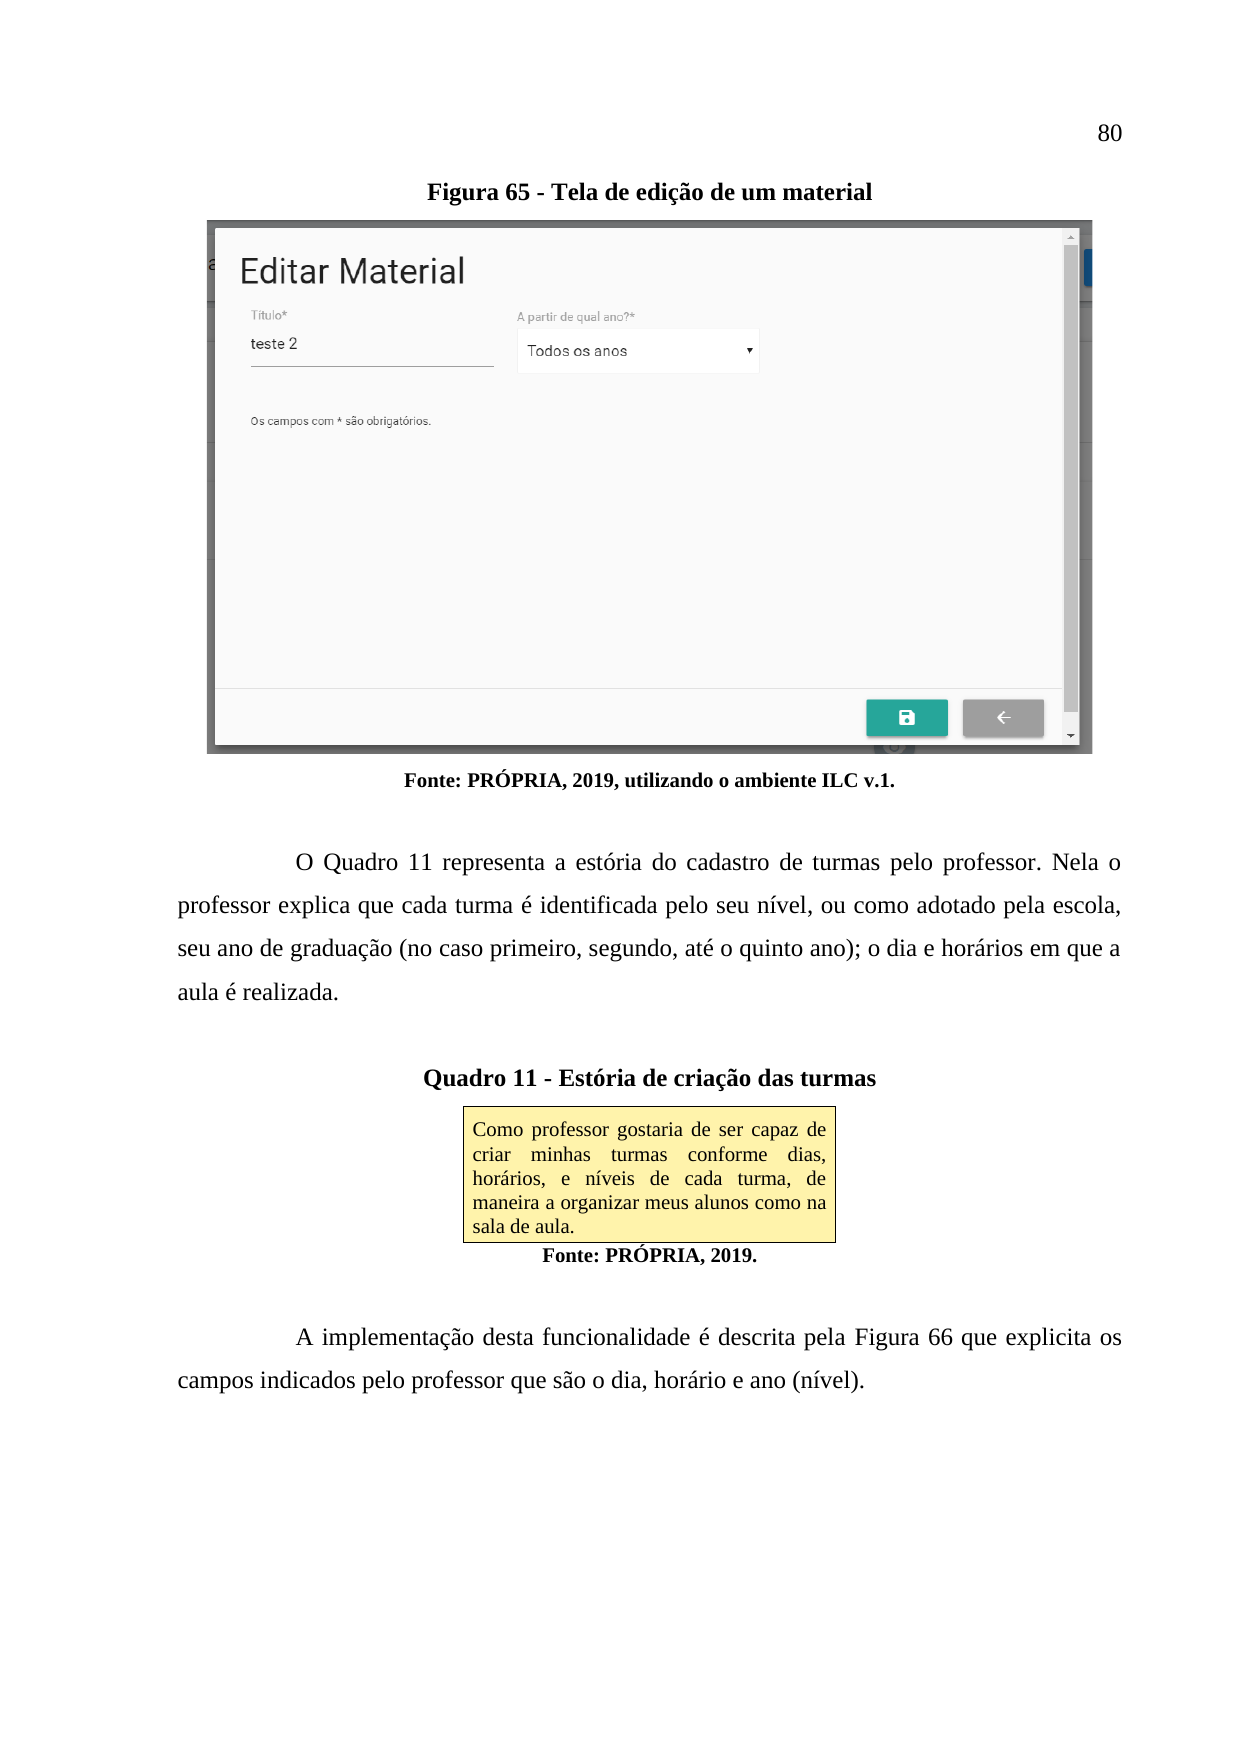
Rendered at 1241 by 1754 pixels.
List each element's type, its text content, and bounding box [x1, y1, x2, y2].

text Fonte: PRÓPRIA, 2019. [177, 1243, 1122, 1267]
text Como professor gostaria de ser capaz de criar minhas turmas conforme dias, horários, e níveis de cada turma, de maneira a organizar meus alunos como na sala de aula. [464, 1107, 835, 1242]
text O Quadro 11 representa a estória do cadastro de turmas pelo professor. Nela o professor explica que cada turma é identificada pelo seu nível, ou como adotado pela escola, seu ano de graduação (no caso primeiro, segundo, até o quinto ano); o dia e horários em que a aula é realizada. [177, 847, 1122, 1005]
picture [206, 220, 1093, 754]
text A implementação desta funcionalidade é descrita pela Figura 66 que explicita os campos indicados pelo professor que são o dia, horário e ano (nível). [177, 1322, 1122, 1394]
text Fonte: PRÓPRIA, 2019, utilizando o ambiente ILC v.1. [177, 768, 1122, 792]
